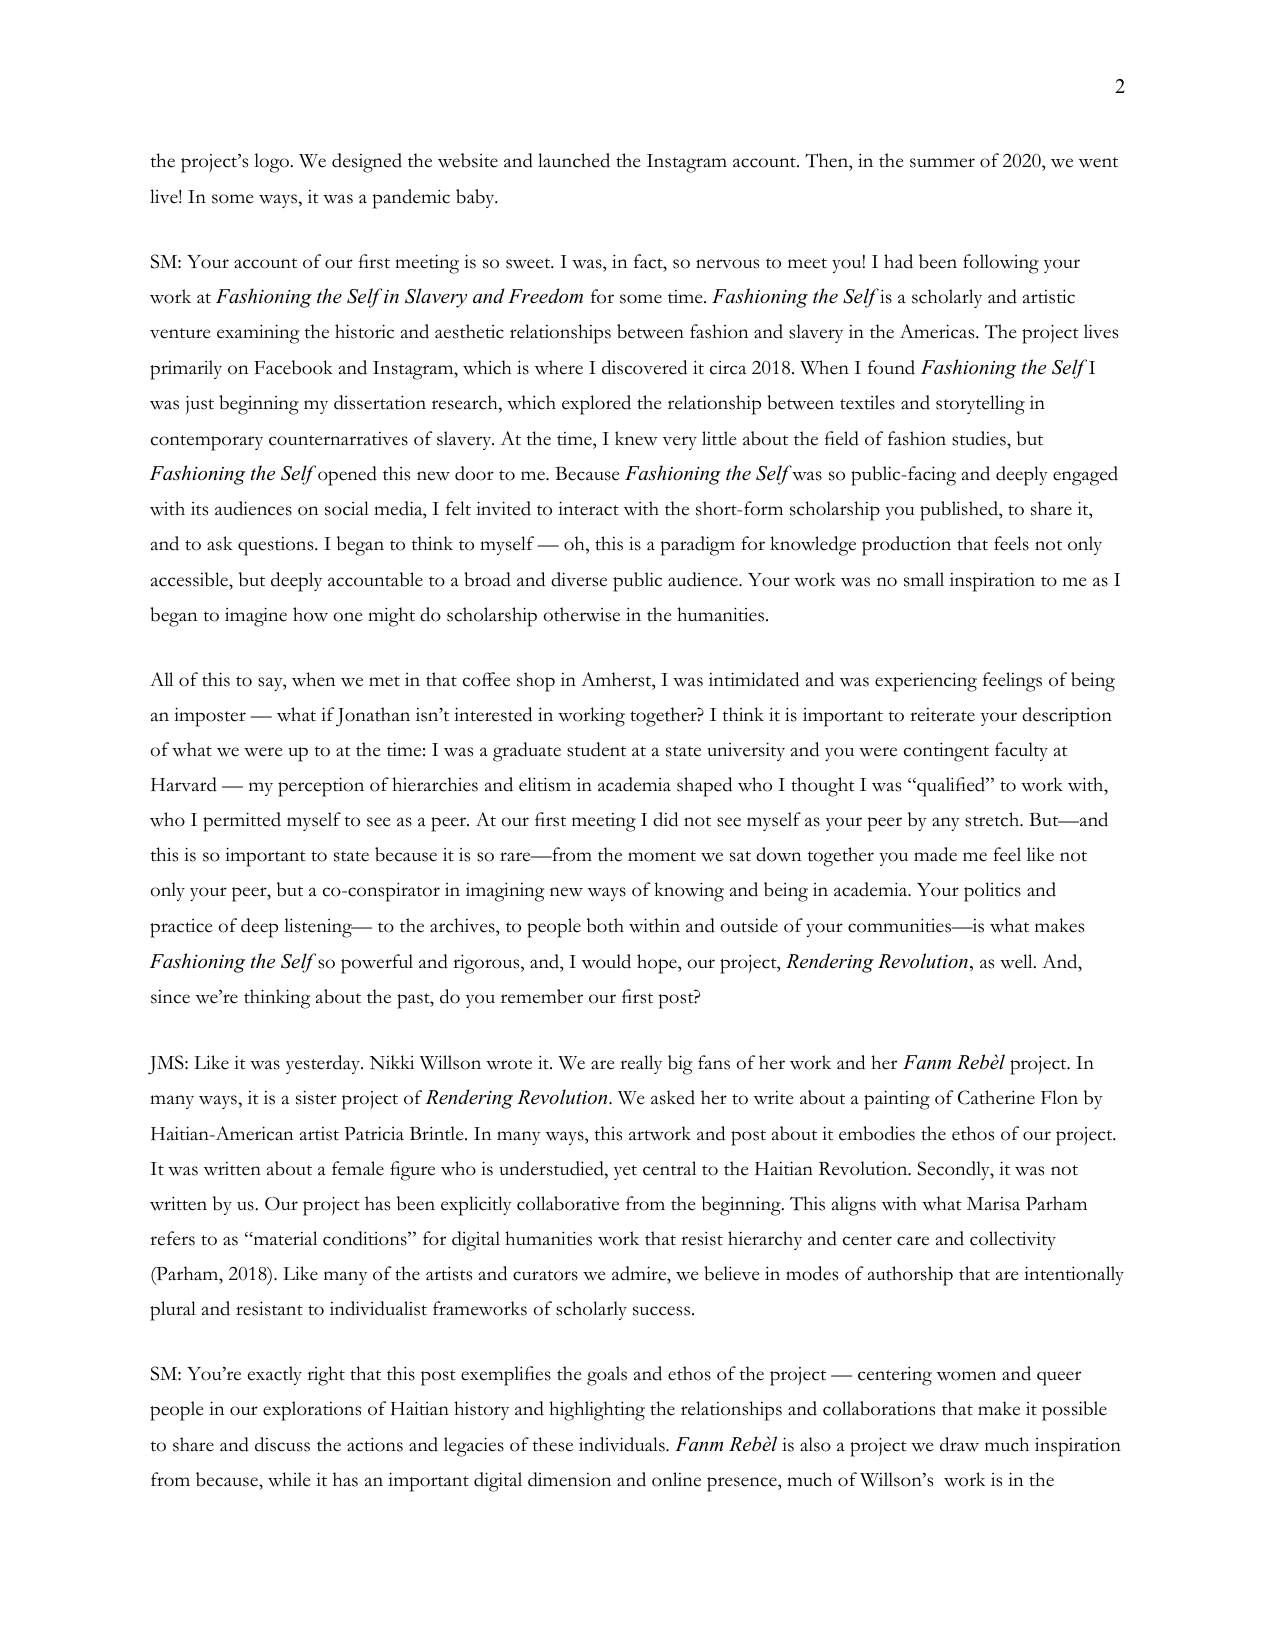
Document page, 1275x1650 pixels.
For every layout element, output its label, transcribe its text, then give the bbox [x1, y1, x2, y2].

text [150, 1363, 1125, 1492]
text JMS: Like it was yesterday. Nikki Willson wrote it. We are really big fans of her work and her Fanm Rebèl project. In many ways, it is a sister project of Rendering Revolution. We asked her to write about a painting of Catherine Flon by Haitian-American artist Patricia Brintle. In many ways, this artwork and post about it embodies the ethos of our project. It was written about a female figure who is understudied, yet central to the Haitian Revolution. Secondly, it was not written by us. Our project has been explicitly collaborative from the beginning. This aligns with what Marisa Parham refers to as “material conditions” for digital humanities work that resist hierarchy and center care and collectivity (Parham, 2018). Like many of the artists and curators we admire, we believe in modes of authorship that are intentionally plural and resistant to individualist frameworks of scholarly success. [150, 1051, 1125, 1321]
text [150, 150, 1125, 208]
text All of this to say, when we met in that coffee shop in Amherst, I was intimidated and was experiencing feelings of being an imposter — what if Jonathan isn’t interested in working together? I think it is important to reiterate your description of what we were up to at the time: I was a graduate student at a state university and you were contingent faculty at Harvard — my perception of hierarchies and elitism in academia shaped who I thought I was “qualified” to work with, who I permitted myself to see as a peer. At our first meeting I did not see myself as your peer by any stretch. But—and this is so important to state because it is so rare—from the moment we sat down together you made me feel like not only your peer, but a co-conspirator in imagining new ways of knowing and being in academia. Your politics and practice of deep listening— to the archives, to people both within and outside of your communities—is what makes Fashioning the Self so powerful and rigorous, and, I would hope, our project, Rendering Revolution, as well. And, since we’re thinking about the past, do you remember our first post? [150, 668, 1125, 1009]
text SM: Your account of our first meeting is so sweet. I was, in fact, so nervous to meet you! I had been following your work at Fashioning the Self in Slavery and Freedom for some time. Fashioning the Self is a scholarly and artistic venture examining the historic and aesthetic relationships between fashion and slavery in the Americas. The project lives primarily on Facebook and Instagram, which is where I discovered it circa 2018. When I found Fashioning the Self I was just beginning my dissertation research, which explored the relationship between textiles and storytelling in contemporary counternarratives of slavery. At the time, I knew very little about the field of fashion studies, but Fashioning the Self opened this new door to me. Because Fashioning the Self was so public-facing and deeply engaged with its audiences on social media, I felt invited to interact with the short-form scholarship you published, to share it, and to ask questions. I began to think to myself — oh, this is a paradigm for knowledge production that feels not only accessible, but deeply accountable to a broad and diverse public audience. Your work was no small inspiration to me as I began to imagine how one might do scholarship otherwise in the humanities. [150, 250, 1125, 627]
